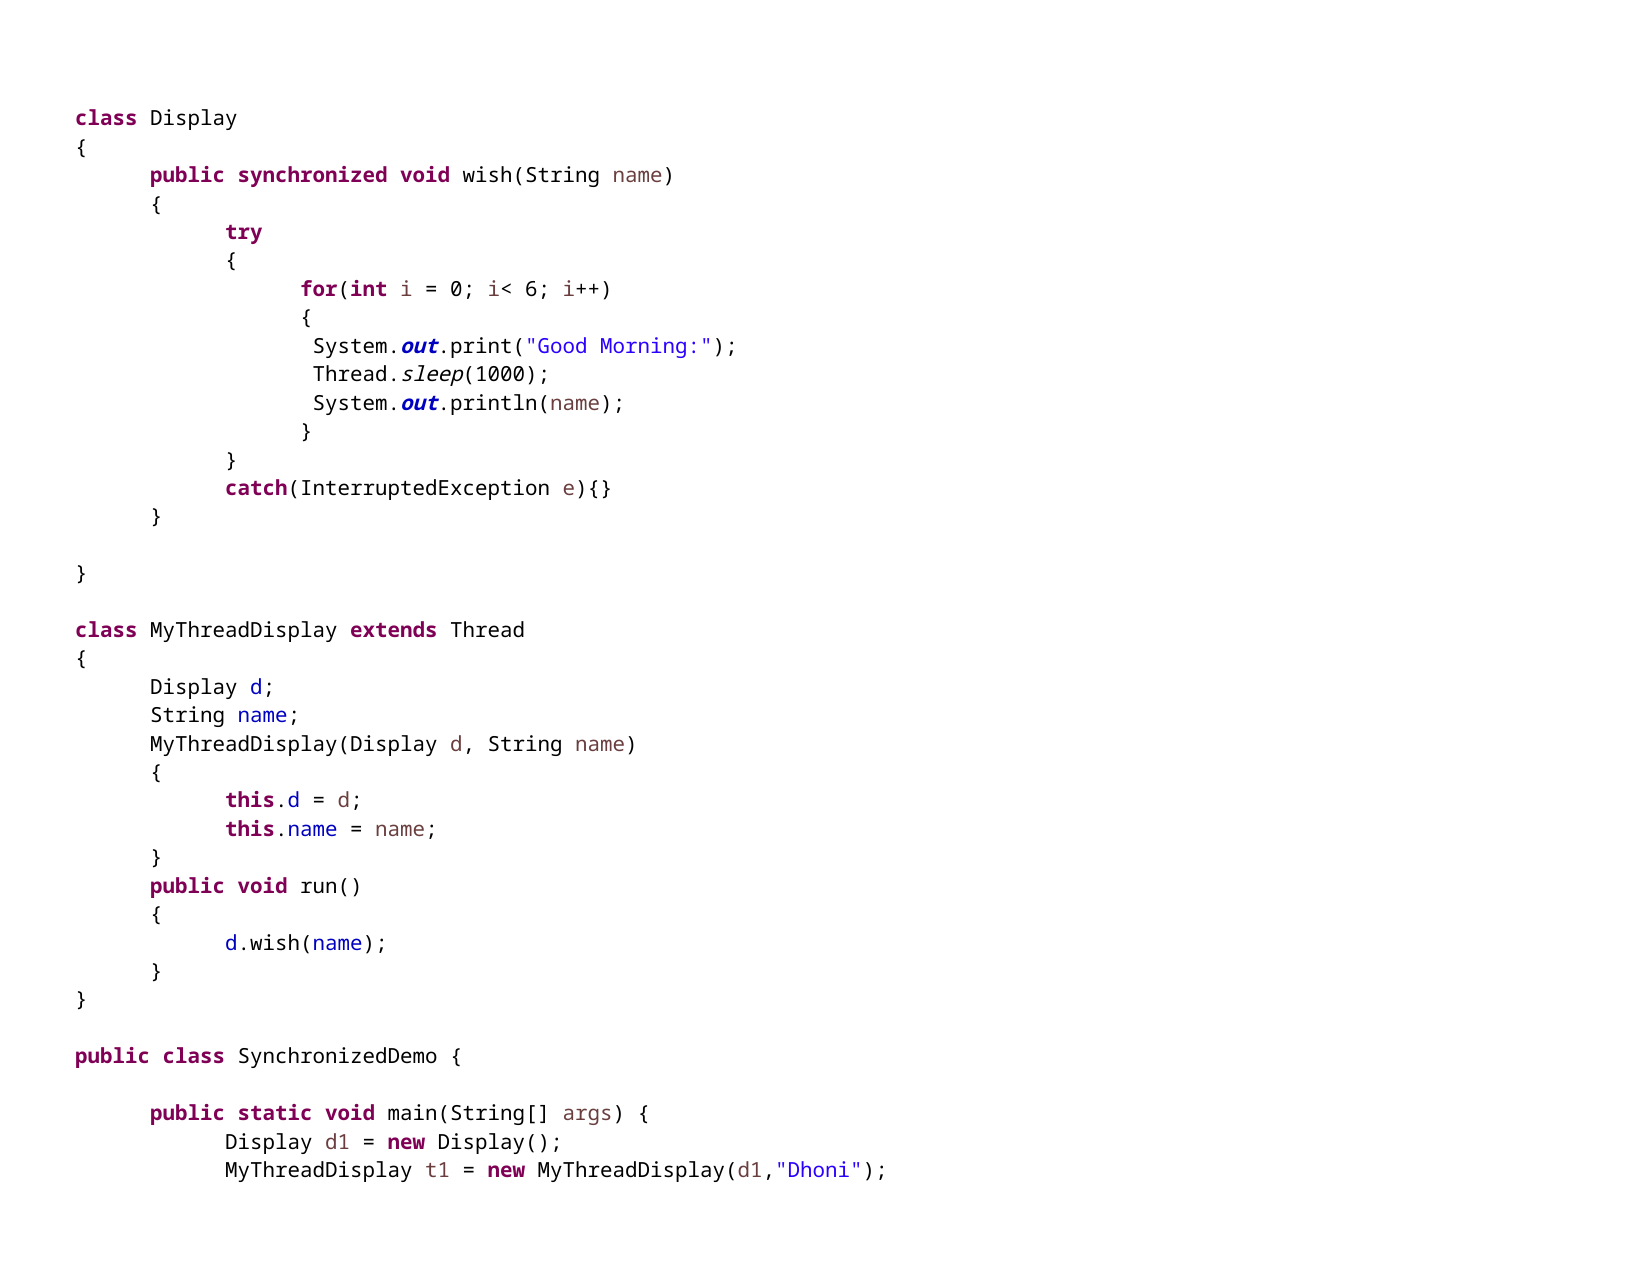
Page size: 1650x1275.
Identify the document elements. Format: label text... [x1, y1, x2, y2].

text for(int i = 0; i< 6; i++) [75, 274, 1575, 302]
text } [75, 445, 1575, 473]
text class Display [75, 103, 1575, 132]
text { [75, 132, 1575, 160]
text catch(InterruptedException e){} [75, 473, 1575, 502]
text { [75, 757, 1575, 786]
text System.out.print("Good Morning:"); [75, 331, 1575, 359]
text MyThreadDisplay t1 = new MyThreadDisplay(d1,"Dhoni"); [75, 1155, 1575, 1184]
text } [75, 558, 1575, 586]
text MyThreadDisplay(Display d, String name) [75, 729, 1575, 757]
text { [75, 189, 1575, 217]
text d.wish(name); [75, 928, 1575, 956]
text } [75, 502, 1575, 530]
text class MyThreadDisplay extends Thread [75, 615, 1575, 643]
text } [75, 956, 1575, 984]
text { [75, 899, 1575, 928]
text Display d; [75, 672, 1575, 700]
text public class SynchronizedDemo { [75, 1041, 1575, 1070]
text } [75, 416, 1575, 445]
text this.name = name; [75, 814, 1575, 842]
text { [75, 643, 1575, 672]
text public static void main(String[] args) { [75, 1098, 1575, 1127]
text try [75, 217, 1575, 246]
text public synchronized void wish(String name) [75, 160, 1575, 189]
text } [75, 984, 1575, 1013]
text Display d1 = new Display(); [75, 1127, 1575, 1155]
text String name; [75, 700, 1575, 729]
text public void run() [75, 871, 1575, 899]
text Thread.sleep(1000); [75, 359, 1575, 388]
text System.out.println(name); [75, 388, 1575, 416]
text } [75, 842, 1575, 871]
text { [75, 302, 1575, 331]
text { [75, 246, 1575, 274]
text this.d = d; [75, 786, 1575, 814]
